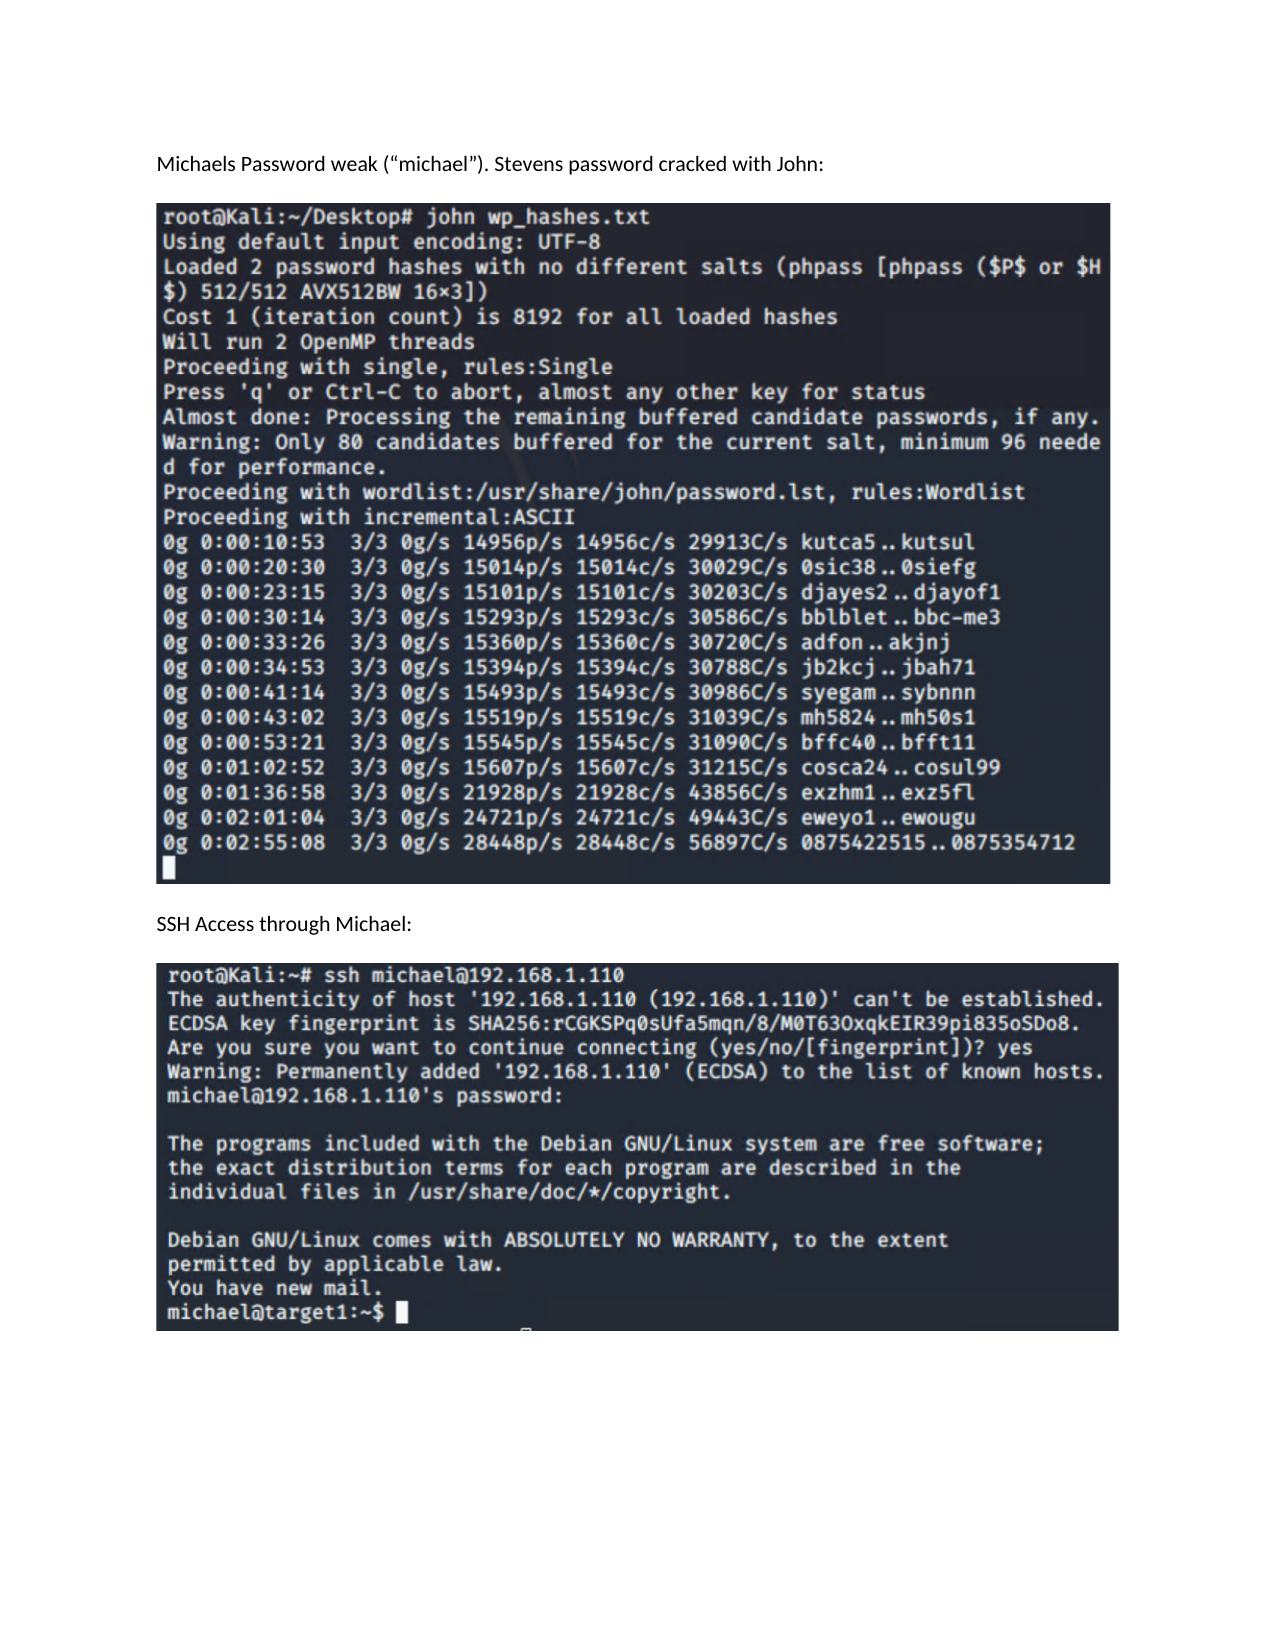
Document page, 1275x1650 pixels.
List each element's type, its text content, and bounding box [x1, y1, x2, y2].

text SSH Access through Michael: [156, 910, 1118, 937]
text Michaels Password weak (“michael”). Stevens password cracked with John: [156, 150, 1118, 177]
picture [156, 963, 1119, 1331]
picture [156, 203, 1111, 884]
